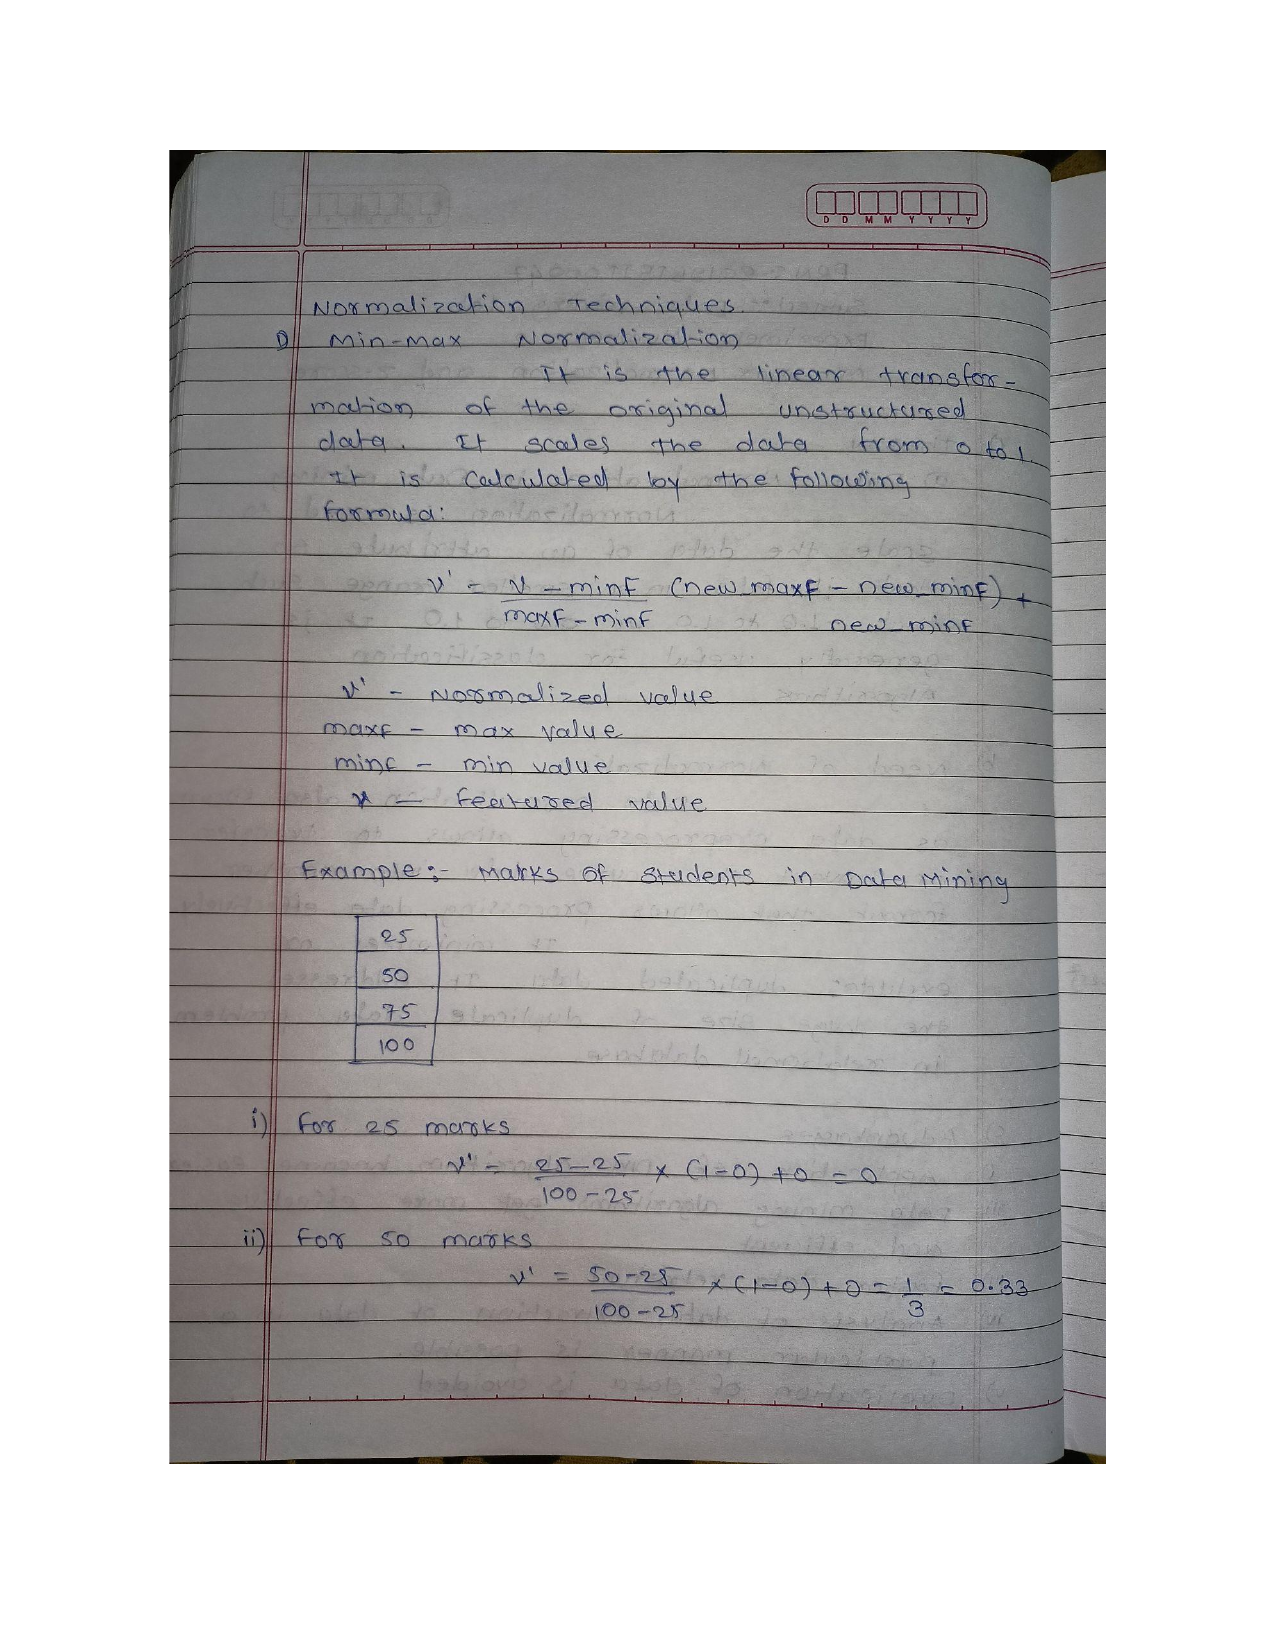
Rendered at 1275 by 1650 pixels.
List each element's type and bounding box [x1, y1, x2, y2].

picture [169, 150, 1106, 1464]
